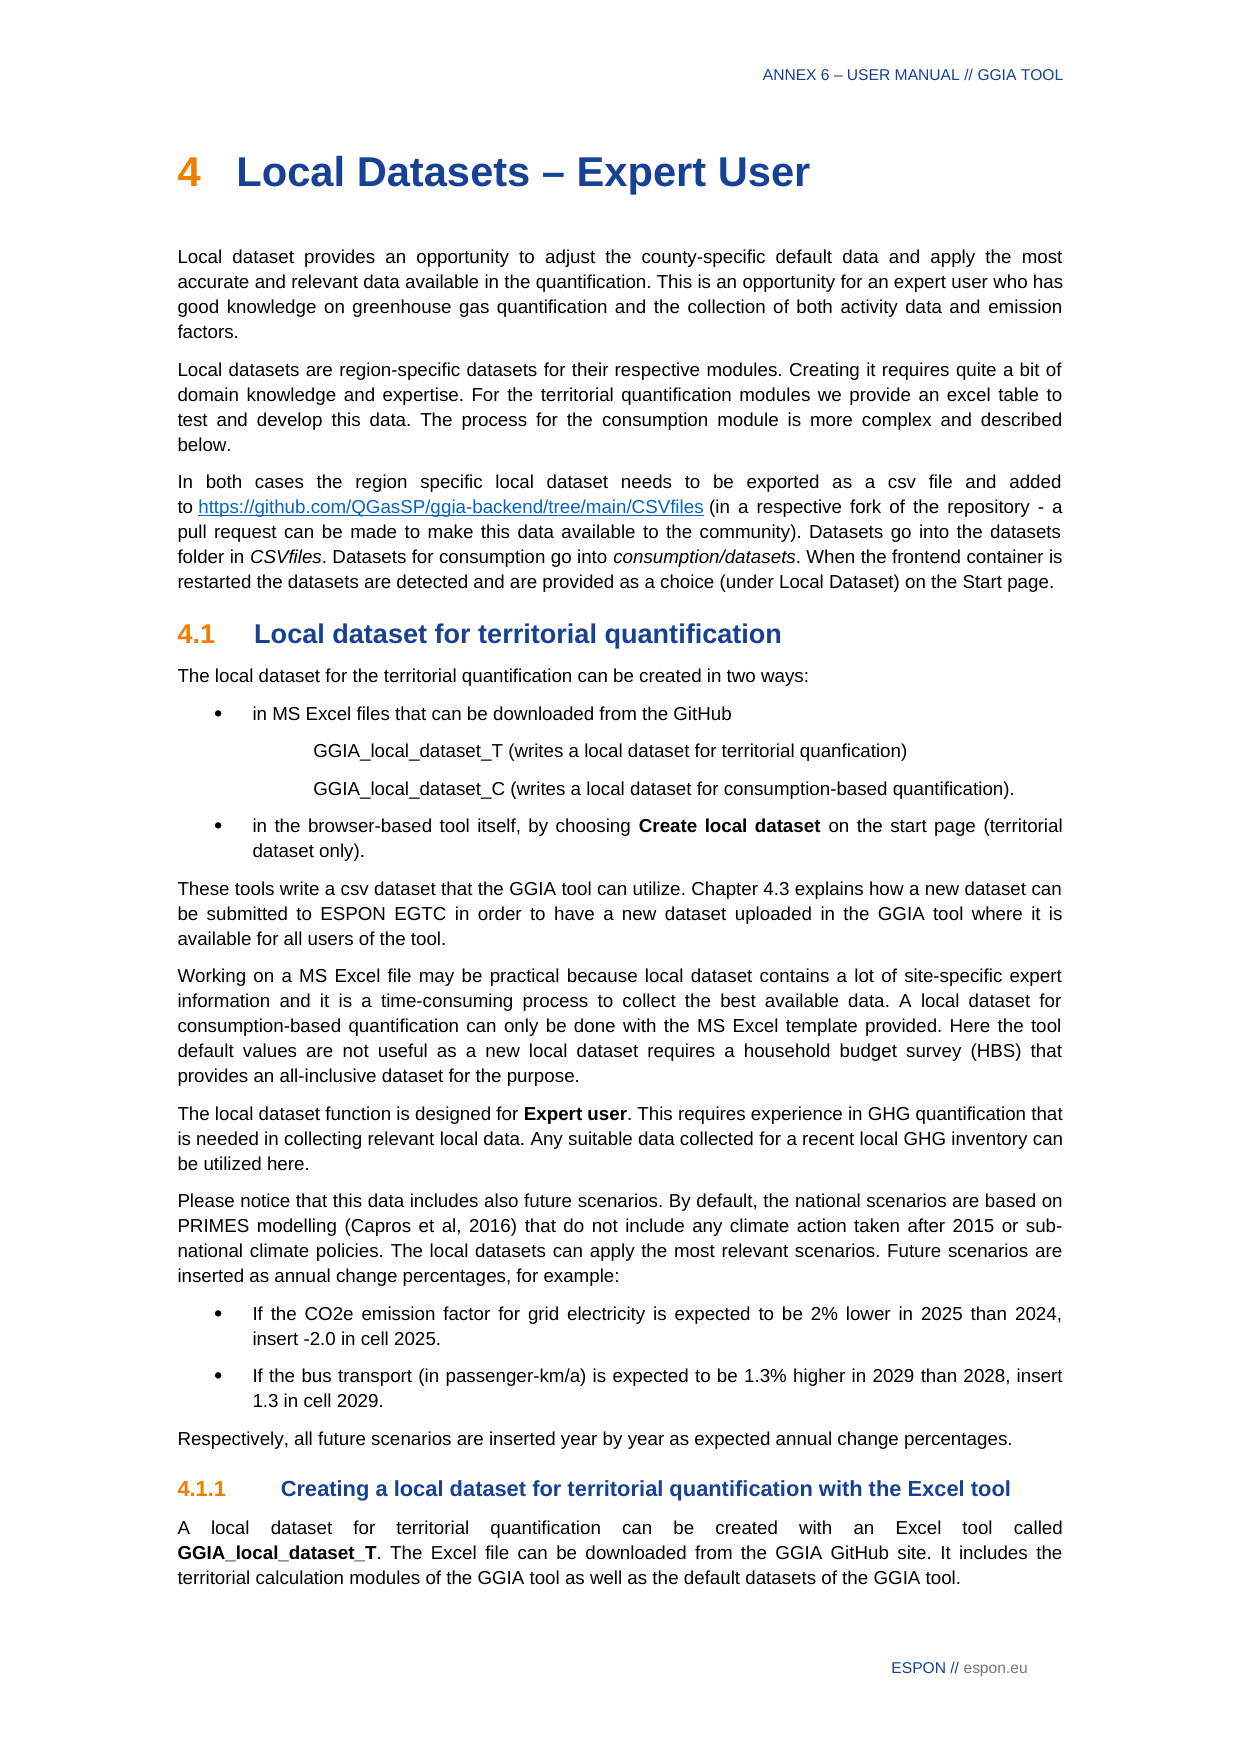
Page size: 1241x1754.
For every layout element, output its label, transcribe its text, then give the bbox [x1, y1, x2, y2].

text Please notice that this data includes also future scenarios. By default, the national scenarios are based on PRIMES modelling that do not include any climate action taken after 2015 or sub-national climate policies. The local datasets can apply the most relevant scenarios. Future scenarios are inserted as annual change percentages, for example: [177, 1187, 1063, 1287]
text Local datasets are region-specific datasets for their respective modules. Creating it requires quite a bit of domain knowledge and expertise. For the territorial quantification modules we provide an excel table to test and develop this data. The process for the consumption module is more complex and described below. [177, 355, 1063, 455]
text The local dataset function is designed for Expert user. This requires experience in GHG quantification that is needed in collecting relevant local data. Any suitable data collected for a recent local GHG inventory can be utilized here. [177, 1099, 1063, 1174]
text These tools write a csv dataset that the GGIA tool can utilize. Chapter 4.3 explains how a new dataset can be submitted to ESPON EGTC in order to have a new dataset uploaded in the GGIA tool where it is available for all users of the tool. [177, 874, 1063, 949]
text Respectively, all future scenarios are inserted year by year as expected annual change percentages. [177, 1424, 1063, 1449]
text A local dataset for territorial quantification can be created with an Excel tool called GGIA_local_dataset_T. The Excel file can be downloaded from the GGIA GitHub site. It includes the territorial calculation modules of the GGIA tool as well as the default datasets of the GGIA tool. [177, 1514, 1063, 1589]
list in MS Excel files that can be downloaded from the GitHub [215, 699, 1063, 724]
subtitle Local dataset for territorial quantification [177, 618, 1063, 649]
text In both cases the region specific local dataset needs to be exported as a csv file and added to https://github.com/QGasSP/ggia-backend/tree/main/CSVfiles (in a respective fork of the repository - a pull request can be made to make this data available to the community). Datasets go into the datasets folder in CSVfiles. Datasets for consumption go into consumption/datasets. When the frontend container is restarted the datasets are detected and are provided as a choice (under Local Dataset) on the Start page. [177, 468, 1063, 593]
list in the browser-based tool itself, by choosing Create local dataset on the start page (territorial dataset only). [215, 812, 1063, 862]
list GGIA_local_dataset_C (writes a local dataset for consumption-based quantification). [313, 774, 1063, 799]
text Local dataset provides an opportunity to adjust the county-specific default data and apply the most accurate and relevant data available in the quantification. This is an opportunity for an expert user who has good knowledge on greenhouse gas quantification and the collection of both activity data and emission factors. [177, 243, 1063, 343]
list GGIA_local_dataset_T (writes a local dataset for territorial quanfication) [313, 737, 1063, 762]
text Working on a MS Excel file may be practical because local dataset contains a lot of site-specific expert information and it is a time-consuming process to collect the best available data. A local dataset for consumption-based quantification can only be done with the MS Excel template provided. Here the tool default values are not useful as a new local dataset requires a household budget survey (HBS) that provides an all-inclusive dataset for the purpose. [177, 962, 1063, 1087]
list If the bus transport (in passenger-km/a) is expected to be 1.3% higher in 2029 than 2028, insert 1.3 in cell 2029. [215, 1362, 1063, 1412]
subtitle Local Datasets – Expert User [177, 148, 1063, 196]
text The local dataset for the territorial quantification can be created in two ways: [177, 662, 1063, 687]
list If the CO2e emission factor for grid electricity is expected to be 2% lower in 2025 than 2024, insert -2.0 in cell 2025. [215, 1299, 1063, 1349]
subtitle Creating a local dataset for territorial quantification with the Excel tool [177, 1474, 1063, 1501]
